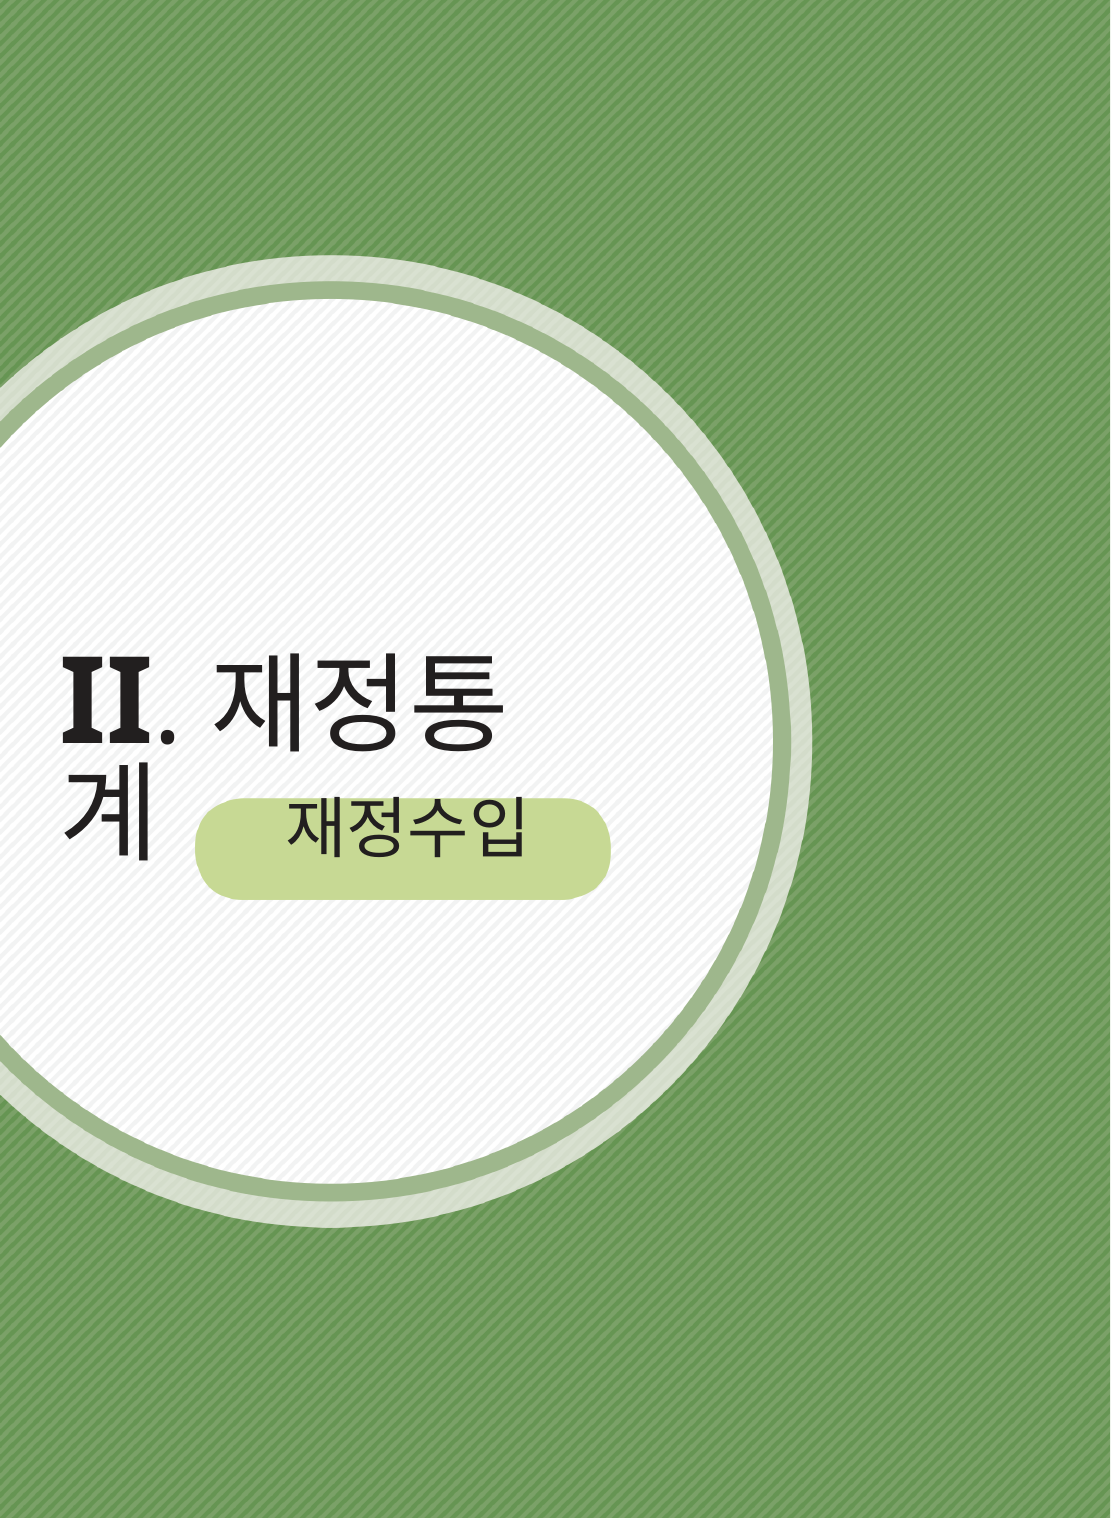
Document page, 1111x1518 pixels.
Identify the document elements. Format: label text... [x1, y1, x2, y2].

text II. 재정통계 재정수입 [59, 657, 600, 874]
picture [0, 0, 1111, 1518]
